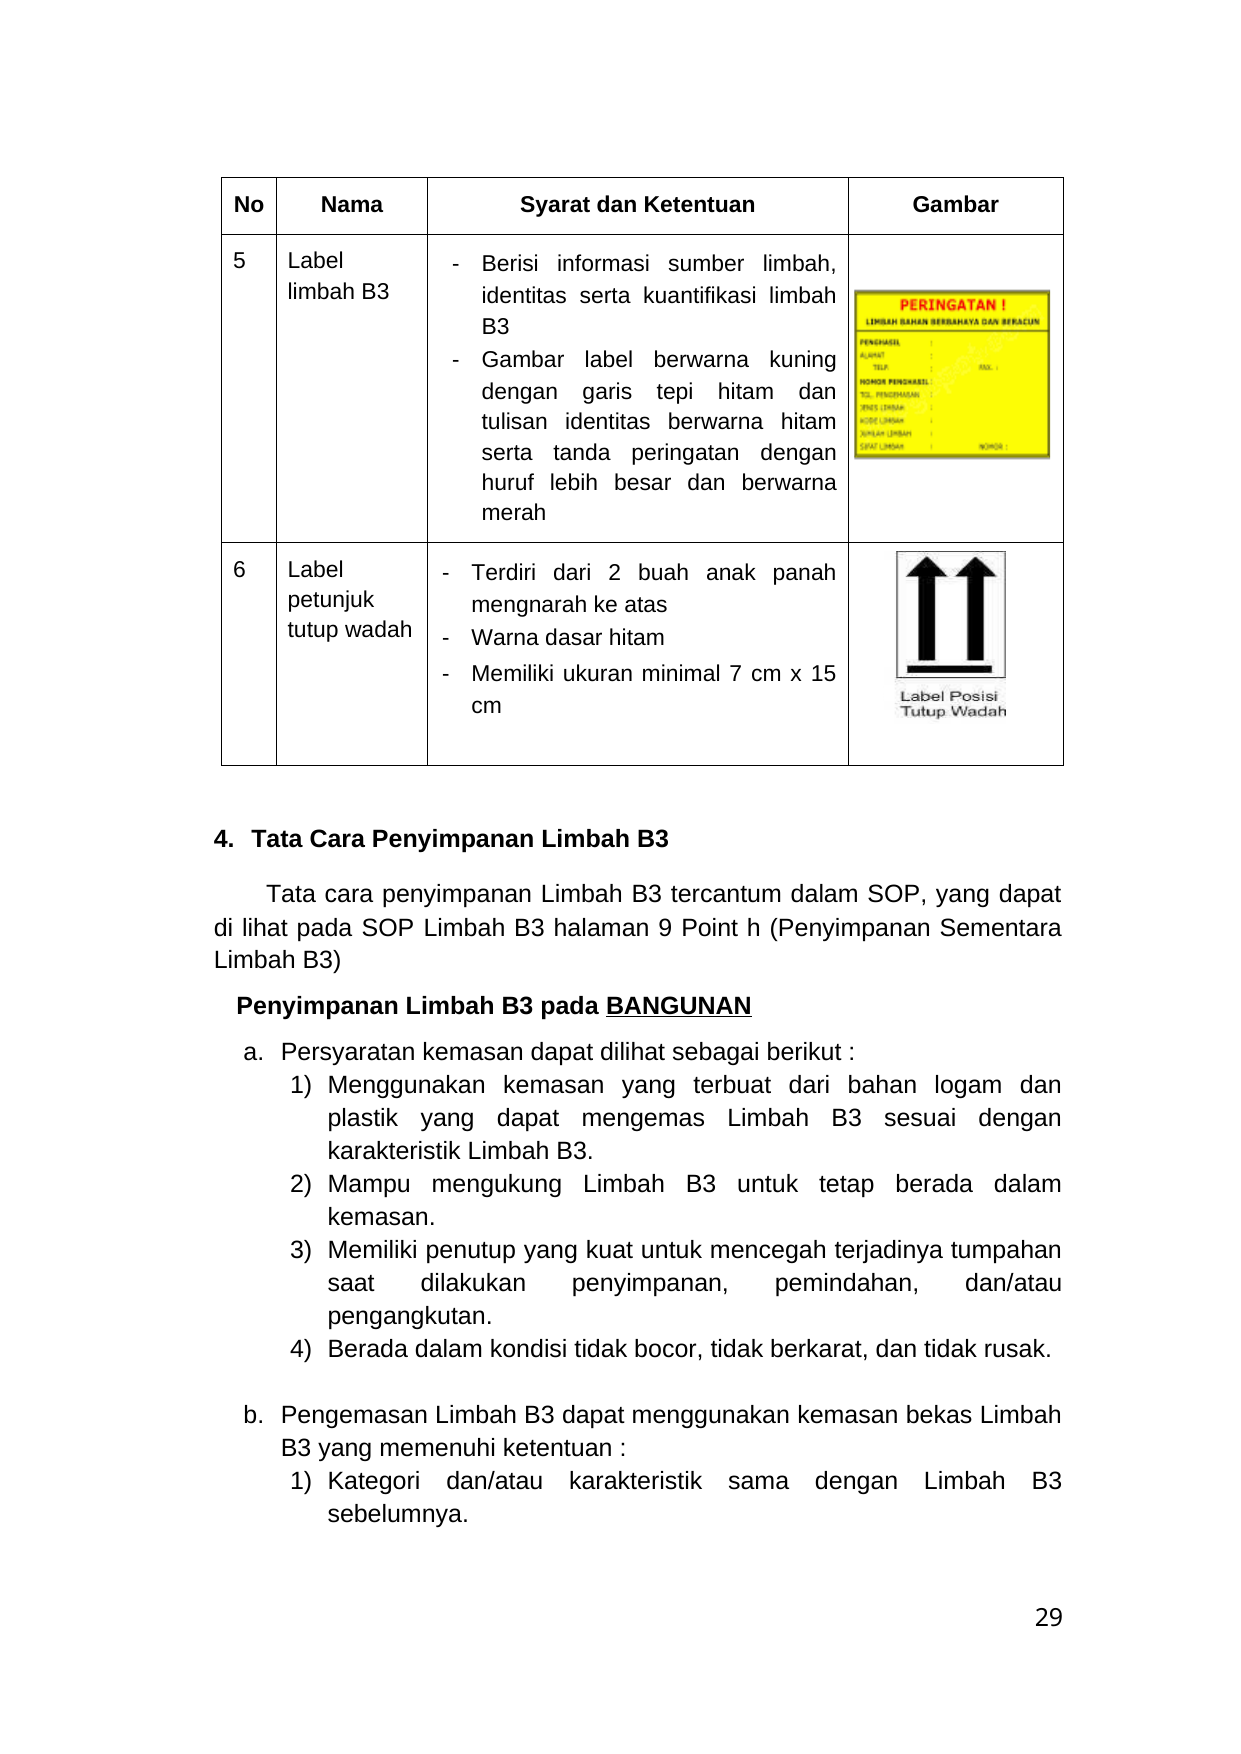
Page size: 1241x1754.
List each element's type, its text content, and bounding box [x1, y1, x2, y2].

picture [883, 551, 1007, 724]
table_header Nama [277, 178, 427, 234]
table_cell Terdiri dari 2 buah anak panah mengnarah ke atas Warna dasar hitam Memiliki ukuran minimal 7 cm x 15 cm [428, 543, 848, 765]
table_cell 5 [222, 235, 276, 542]
table_cell Berisi informasi sumber limbah, identitas serta kuantifikasi limbah B3 Gambar label berwarna kuning dengan garis tepi hitam dan tulisan identitas berwarna hitam serta tanda peringatan dengan huruf lebih besar dan berwarna merah [428, 235, 848, 542]
table_header Syarat dan Ketentuan [428, 178, 848, 234]
subtitle Tata Cara Penyimpanan Limbah B3 [213, 824, 1063, 853]
list Kategori dan/atau karakteristik sama dengan Limbah B3 sebelumnya. [290, 1466, 1063, 1528]
text Tata cara penyimpanan Limbah B3 tercantum dalam SOP, yang dapat di lihat pada SOP Limbah B3 halaman 9 Point h (Penyimpanan Sementara Limbah B3) [213, 879, 1063, 974]
list Menggunakan kemasan yang terbuat dari bahan logam dan plastik yang dapat mengemas Limbah B3 sesuai dengan karakteristik Limbah B3. [290, 1069, 1063, 1164]
list Memiliki penutup yang kuat untuk mencegah terjadinya tumpahan saat dilakukan penyimpanan, pemindahan, dan/atau pengangkutan. [290, 1235, 1063, 1329]
table_cell [849, 235, 1063, 542]
list Persyaratan kemasan dapat dilihat sebagai berikut : [243, 1037, 1063, 1065]
table_header No [222, 178, 276, 234]
list Mampu mengukung Limbah B3 untuk tetap berada dalam kemasan. [290, 1169, 1063, 1230]
picture [854, 263, 1050, 487]
list Pengemasan Limbah B3 dapat menggunakan kemasan bekas Limbah B3 yang memenuhi ketentuan : [243, 1400, 1063, 1462]
table_cell [849, 543, 1063, 765]
table_header Gambar [849, 178, 1063, 234]
table_cell Label limbah B3 [277, 235, 427, 542]
text Penyimpanan Limbah B3 pada BANGUNAN [236, 991, 1063, 1020]
table_cell Label petunjuk tutup wadah [277, 543, 427, 765]
list Berada dalam kondisi tidak bocor, tidak berkarat, dan tidak rusak. [290, 1334, 1063, 1362]
table_cell 6 [222, 543, 276, 765]
